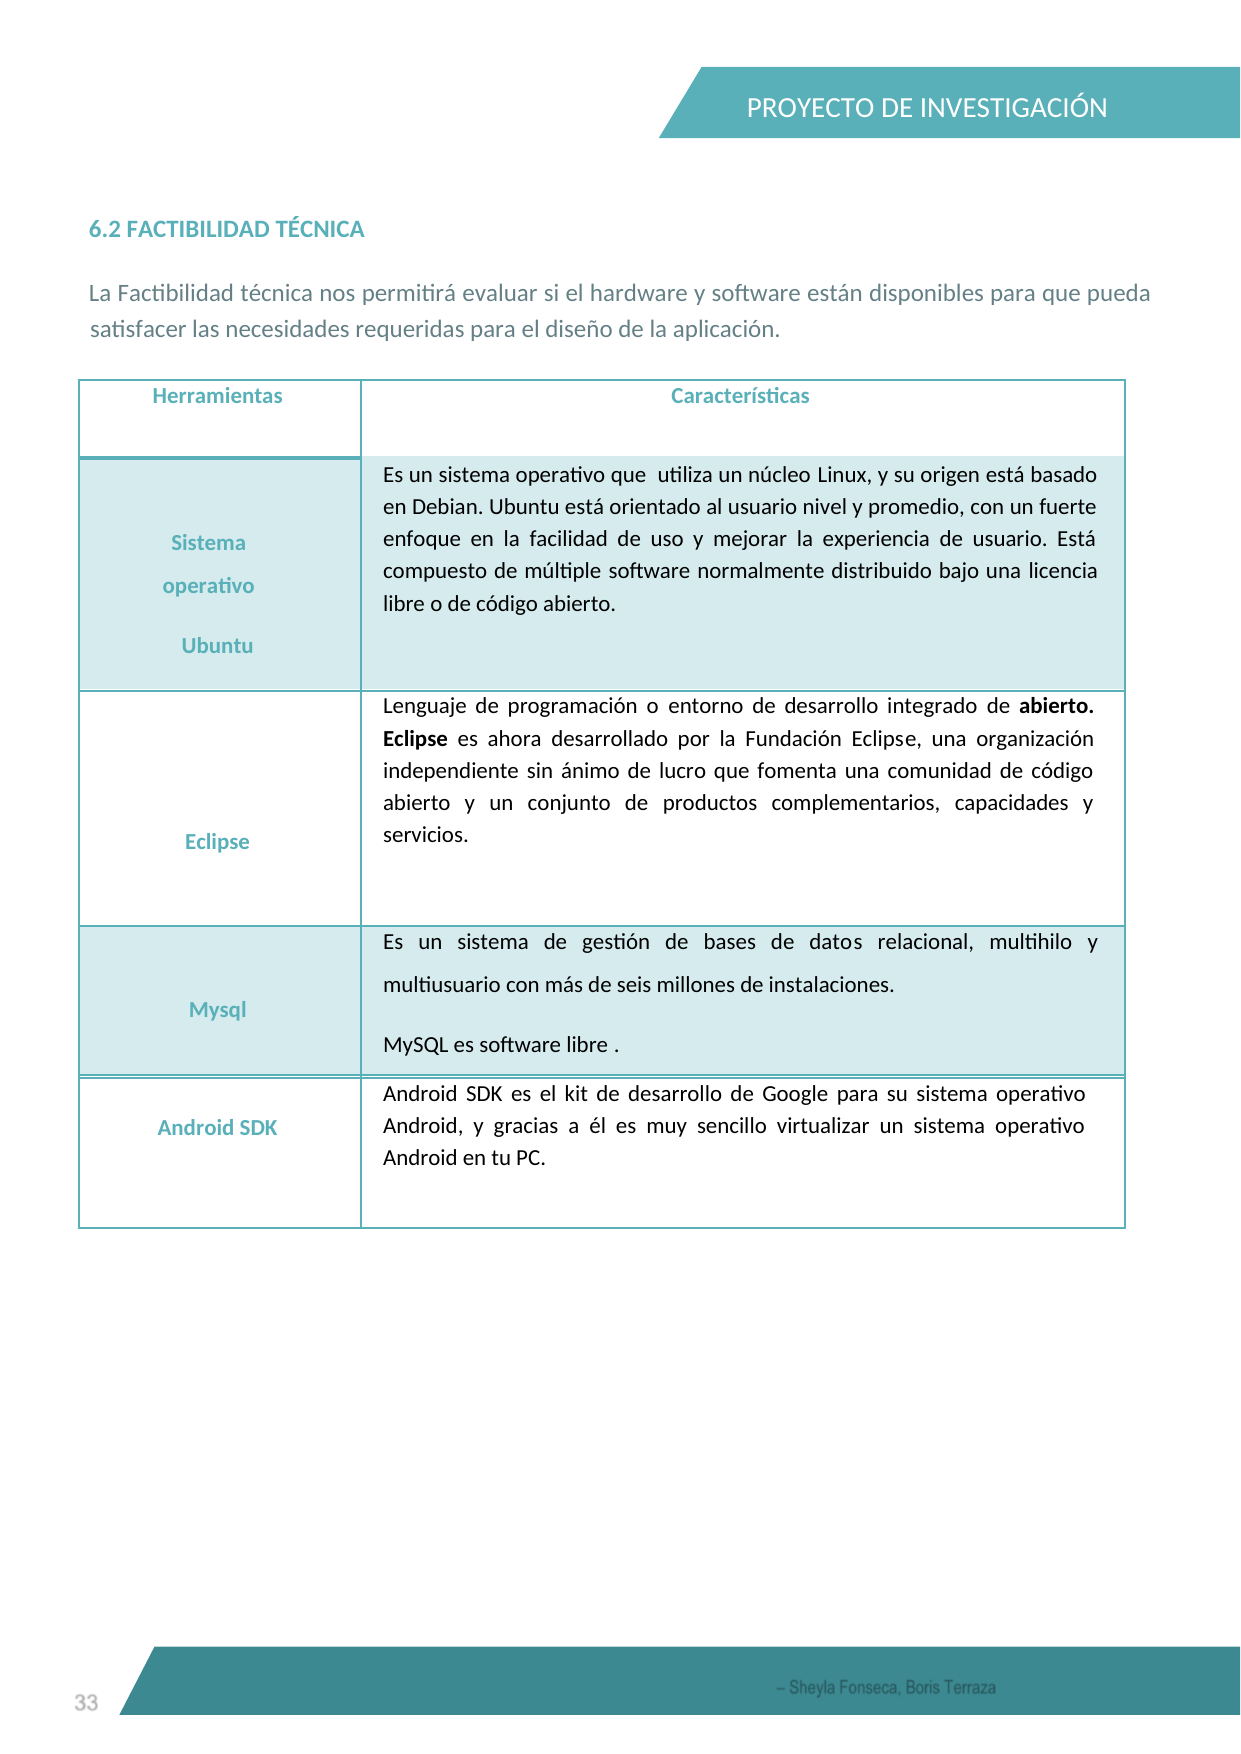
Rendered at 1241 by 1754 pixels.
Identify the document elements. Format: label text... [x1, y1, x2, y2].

picture [762, 1669, 1108, 1710]
table_cell Mysql [80, 927, 360, 1074]
table_cell Android SDK [80, 1079, 360, 1227]
table_cell Android SDK es el kit de desarrollo de Google para su sistema operativo Android, y gracias a él es muy sencillo virtualizar un sistema operativo Android en tu PC. [362, 1079, 1124, 1227]
text La Factibilidad técnica nos permitirá evaluar si el hardware y software están disponibles para que pueda satisfacer las necesidades requeridas para el diseño de la aplicación. [89, 277, 1153, 343]
table_cell Es un sistema de gestión de bases de datos relacional, multihilo y multiusuario con más de seis millones de instalaciones. MySQL es software libre . [362, 927, 1124, 1074]
table_cell Es un sistema operativo que utiliza un núcleo Linux, y su origen está basado en Debian. Ubuntu está orientado al usuario nivel y promedio, con un fuerte enfoque en la facilidad de uso y mejorar la experiencia de usuario. Está compuesto de múltiple software normalmente distribuido bajo una licencia libre o de código abierto. [362, 457, 1124, 689]
table_cell Eclipse [80, 692, 360, 925]
table_cell Lenguaje de programación o entorno de desarrollo integrado de abierto. Eclipse es ahora desarrollado por la Fundación Eclipse, una organización independiente sin ánimo de lucro que fomenta una comunidad de código abierto y un conjunto de productos complementarios, capacidades y servicios. [362, 692, 1124, 925]
table_cell Sistema operativo Ubuntu [80, 460, 360, 689]
text 6.2 FACTIBILIDAD TÉCNICA [89, 213, 1155, 244]
table_header Herramientas [80, 381, 360, 456]
picture [73, 1692, 99, 1712]
table_header Características [362, 381, 1124, 456]
